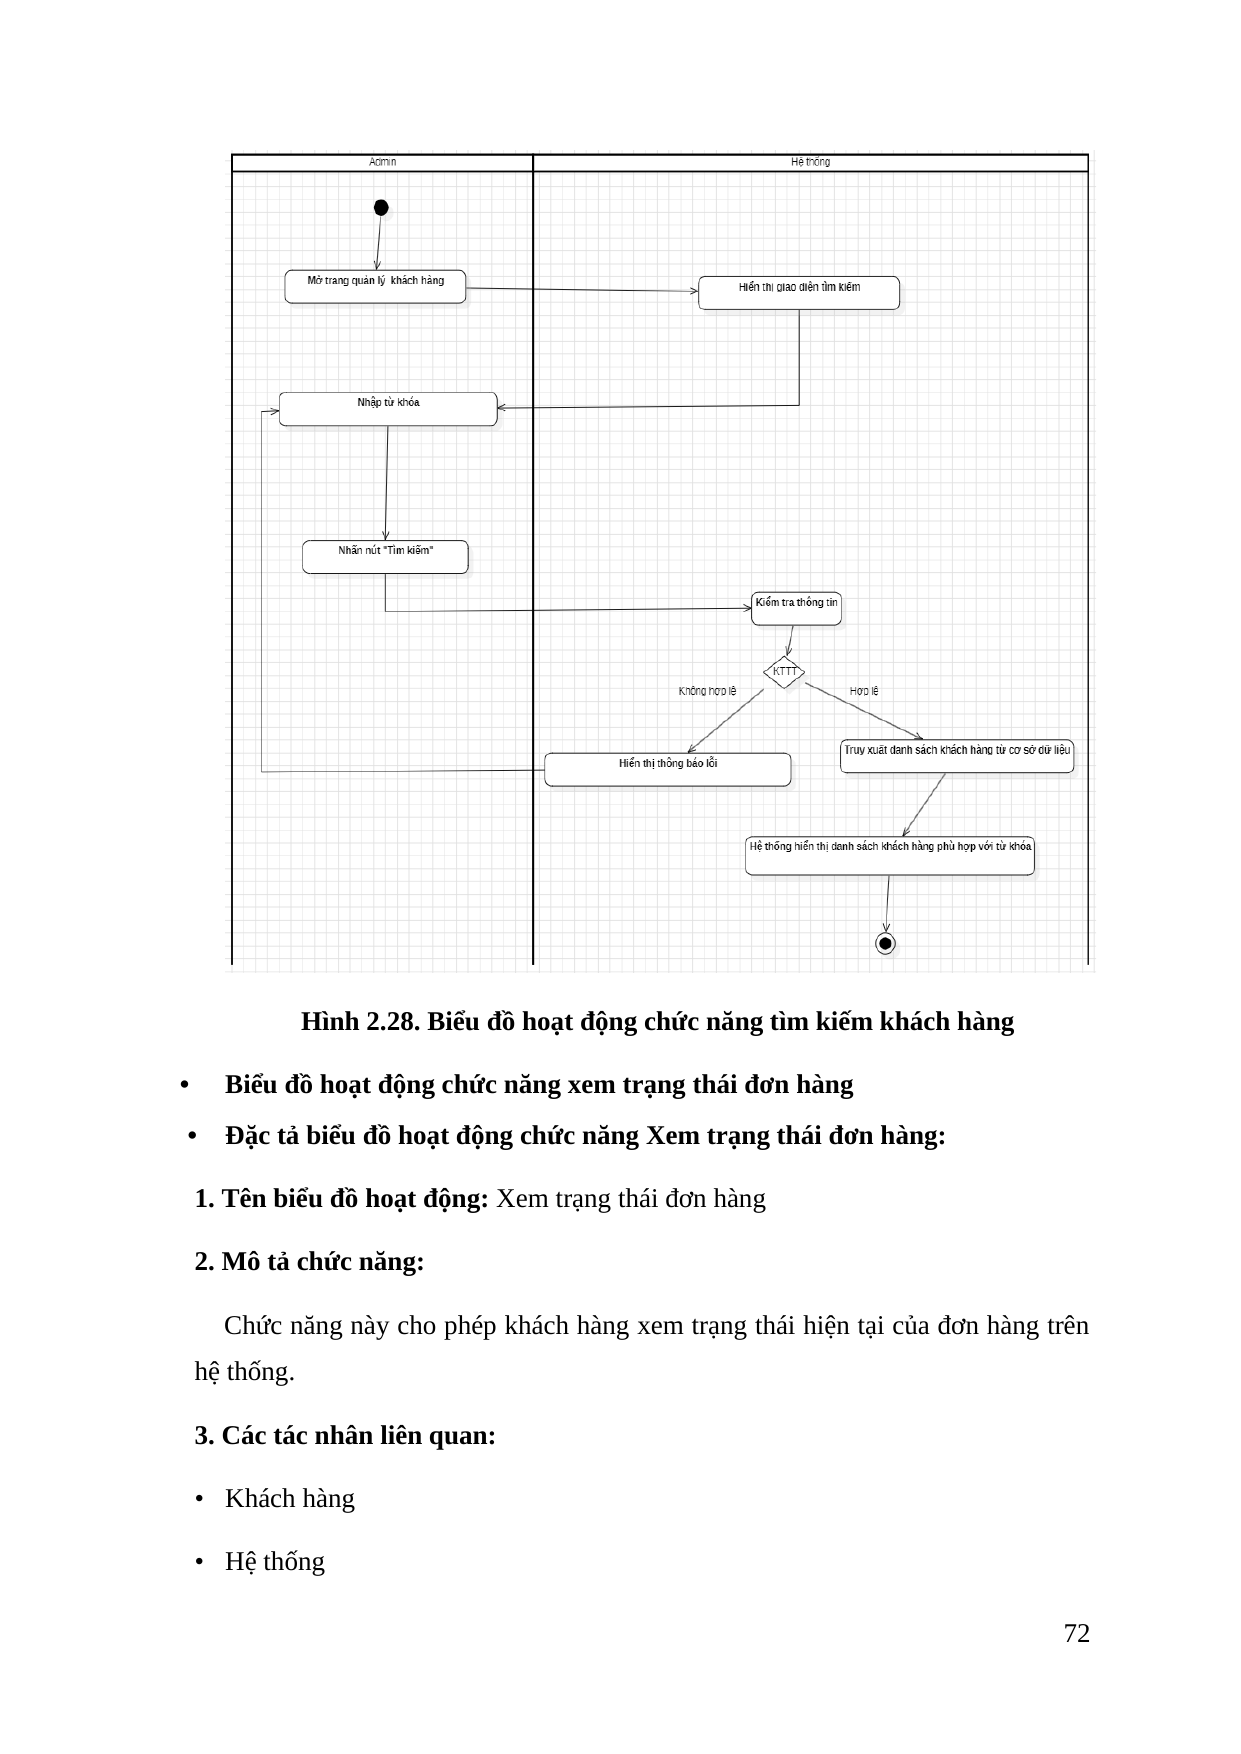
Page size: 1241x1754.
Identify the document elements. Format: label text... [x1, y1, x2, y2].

text 2. Mô tả chức năng: [150, 1246, 1090, 1277]
list Hệ thống [194, 1546, 1090, 1577]
text 1. Tên biểu đồ hoạt động: Xem trạng thái đơn hàng [150, 1182, 1090, 1213]
list Khách hàng [194, 1482, 1090, 1513]
picture [225, 150, 1097, 973]
list Đặc tả biểu đồ hoạt động chức năng Xem trạng thái đơn hàng: [187, 1119, 1090, 1150]
text Hình 2.28. Biểu đồ hoạt động chức năng tìm kiếm khách hàng [225, 1005, 1090, 1036]
list Biểu đồ hoạt động chức năng xem trạng thái đơn hàng [179, 1068, 1090, 1099]
text Chức năng này cho phép khách hàng xem trạng thái hiện tại của đơn hàng trên hệ thống. [194, 1309, 1090, 1387]
text 3. Các tác nhân liên quan: [150, 1419, 1090, 1450]
